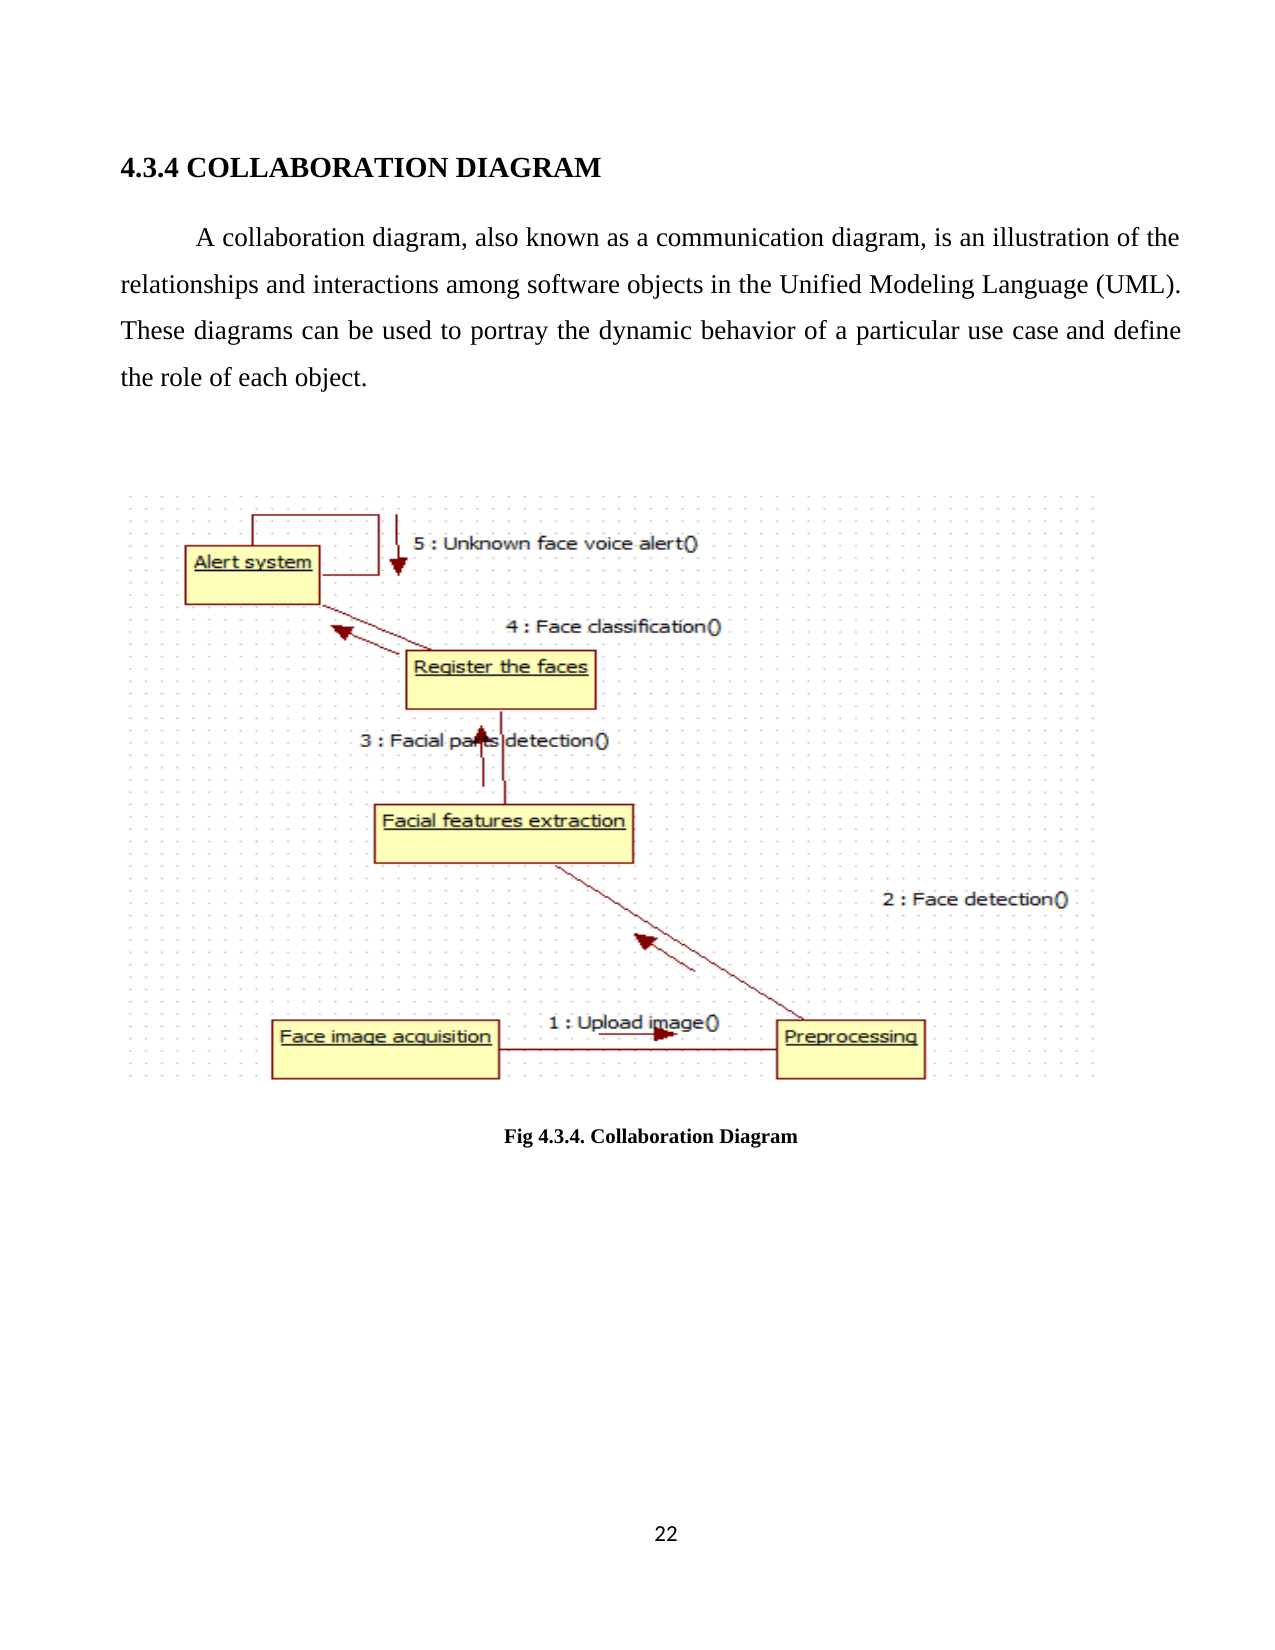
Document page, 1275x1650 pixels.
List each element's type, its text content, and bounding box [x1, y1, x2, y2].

picture [120, 496, 1096, 1089]
text 4.3.4 COLLABORATION DIAGRAM [120, 150, 1181, 183]
text A collaboration diagram, also known as a communication diagram, is an illustration of the relationships and interactions among software objects in the Unified Modeling Language (UML). These diagrams can be used to portray the dynamic behavior of a particular use case and define the role of each object. [120, 221, 1181, 392]
text Fig 4.3.4. Collaboration Diagram [120, 1124, 1181, 1148]
